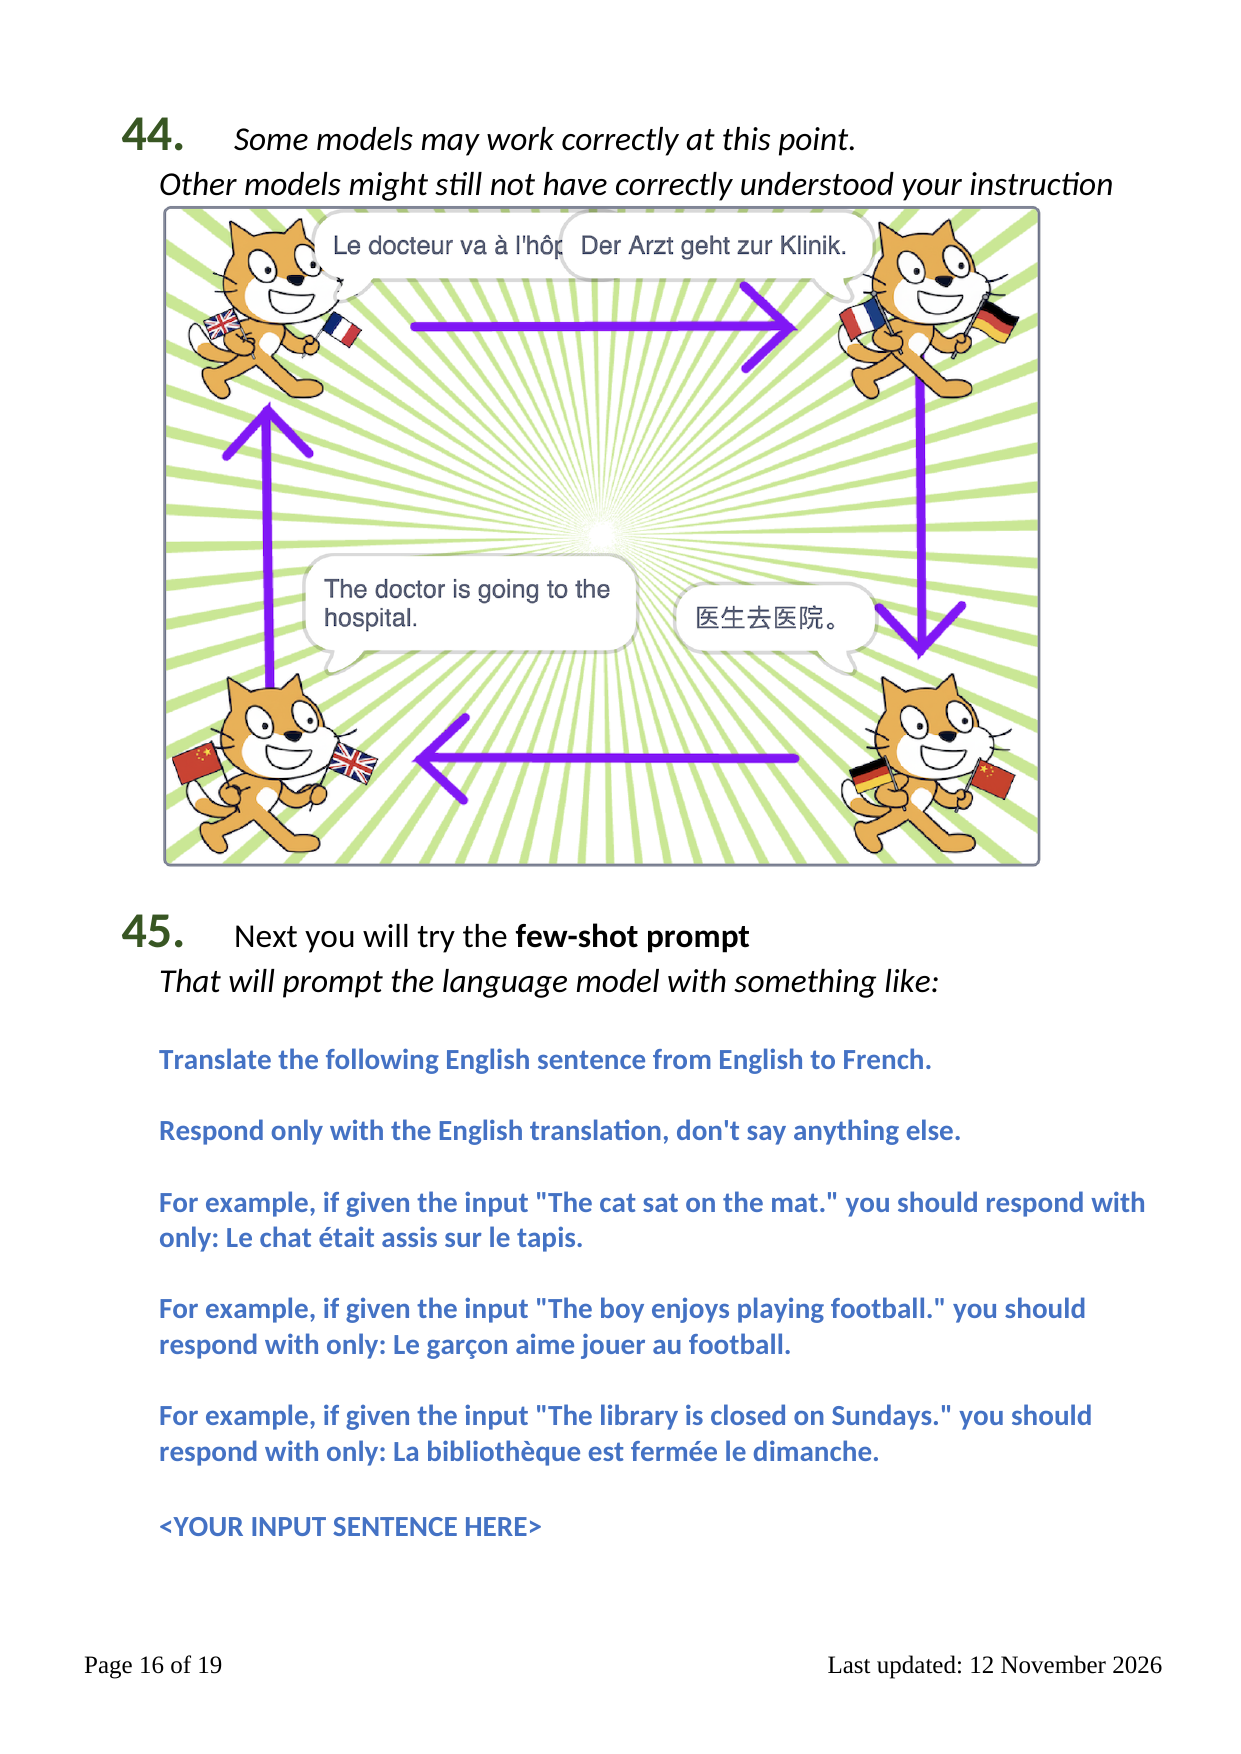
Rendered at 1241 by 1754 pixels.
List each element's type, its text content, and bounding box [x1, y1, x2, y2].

picture [158, 203, 1045, 869]
list For example, if given the input "The library is closed on Sundays." you should respond with only: La bibliothèque est fermée le dimanche. <YOUR INPUT SENTENCE HERE> [159, 1362, 1164, 1576]
list Next you will try the few-shot prompt That will prompt the language model with something like: Translate the following English sentence from English to French. Respond only with the English translation, don't say anything else. For example, if given the input "The cat sat on the mat." you should respond with only: Le chat était assis sur le tapis. For example, if given the input "The boy enjoys playing football." you should respond with only: Le garçon aime jouer au football. [121, 899, 1164, 1362]
